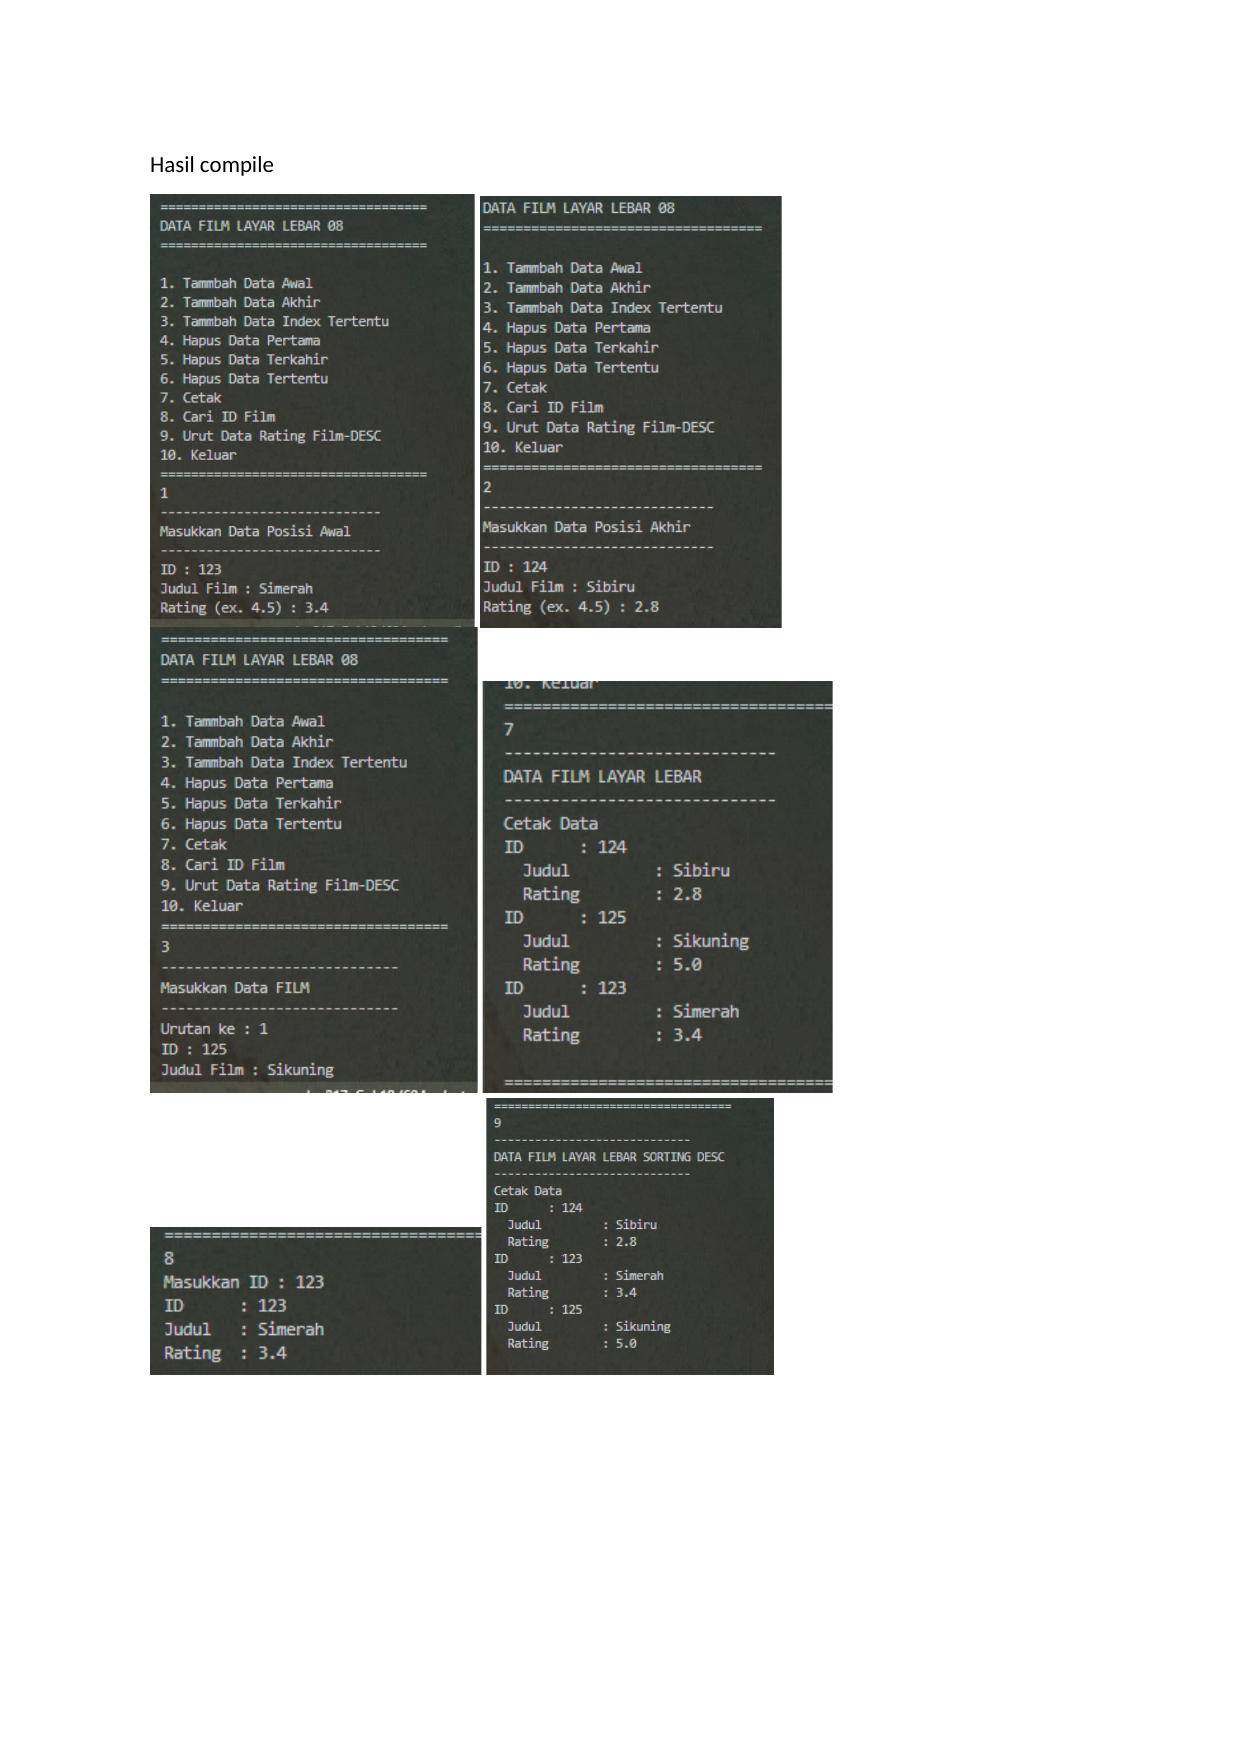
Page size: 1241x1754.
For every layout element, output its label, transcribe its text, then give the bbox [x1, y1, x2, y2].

picture [486, 1098, 774, 1375]
picture [150, 194, 478, 1093]
picture [480, 196, 782, 628]
text Hasil compile [150, 150, 1090, 178]
picture [150, 1227, 482, 1375]
picture [482, 681, 833, 1093]
